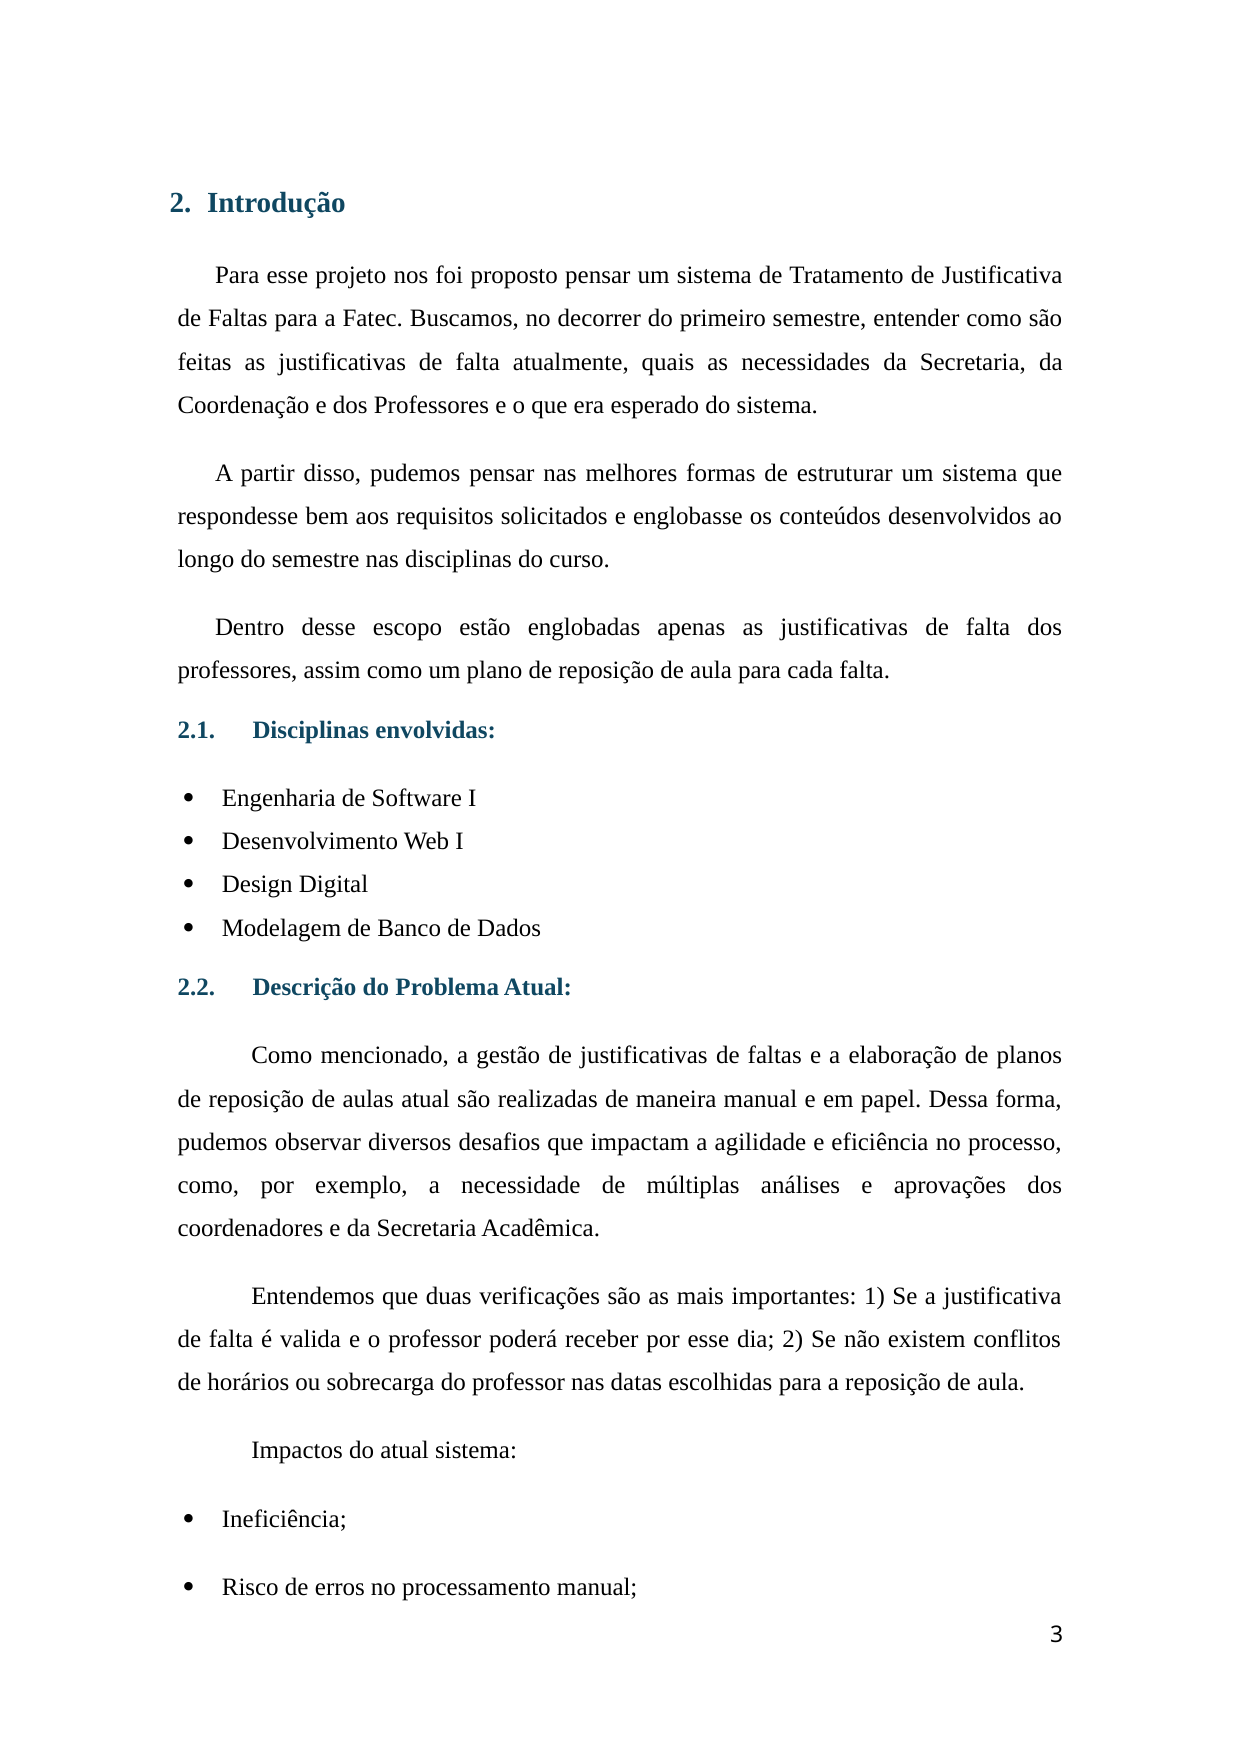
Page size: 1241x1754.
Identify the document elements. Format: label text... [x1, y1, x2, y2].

text Entendemos que duas verificações são as mais importantes: 1) Se a justificativa de falta é valida e o professor poderá receber por esse dia; 2) Se não existem conflitos de horários ou sobrecarga do professor nas datas escolhidas para a reposição de aula. [177, 1281, 1063, 1396]
text Dentro desse escopo estão englobadas apenas as justificativas de falta dos professores, assim como um plano de reposição de aula para cada falta. [177, 612, 1063, 684]
list Design Digital [184, 869, 1063, 898]
subtitle Descrição do Problema Atual: [177, 972, 1063, 1001]
text A partir disso, pudemos pensar nas melhores formas de estruturar um sistema que respondesse bem aos requisitos solicitados e englobasse os conteúdos desenvolvidos ao longo do semestre nas disciplinas do curso. [177, 458, 1063, 573]
list Modelagem de Banco de Dados [184, 913, 1063, 941]
list Risco de erros no processamento manual; [184, 1572, 1063, 1601]
subtitle Disciplinas envolvidas: [177, 715, 1063, 744]
list Ineficiência; [184, 1504, 1063, 1532]
text Como mencionado, a gestão de justificativas de faltas e a elaboração de planos de reposição de aulas atual são realizadas de maneira manual e em papel. Dessa forma, pudemos observar diversos desafios que impactam a agilidade e eficiência no processo, como, por exemplo, a necessidade de múltiplas análises e aprovações dos coordenadores e da Secretaria Acadêmica. [177, 1041, 1063, 1242]
text Impactos do atual sistema: [177, 1436, 1063, 1464]
list Engenharia de Software I [184, 783, 1063, 812]
text Para esse projeto nos foi proposto pensar um sistema de Tratamento de Justificativa de Faltas para a Fatec. Buscamos, no decorrer do primeiro semestre, entender como são feitas as justificativas de falta atualmente, quais as necessidades da Secretaria, da Coordenação e dos Professores e o que era esperado do sistema. [177, 260, 1063, 418]
list Desenvolvimento Web I [184, 826, 1063, 855]
subtitle Introdução [169, 185, 1063, 219]
